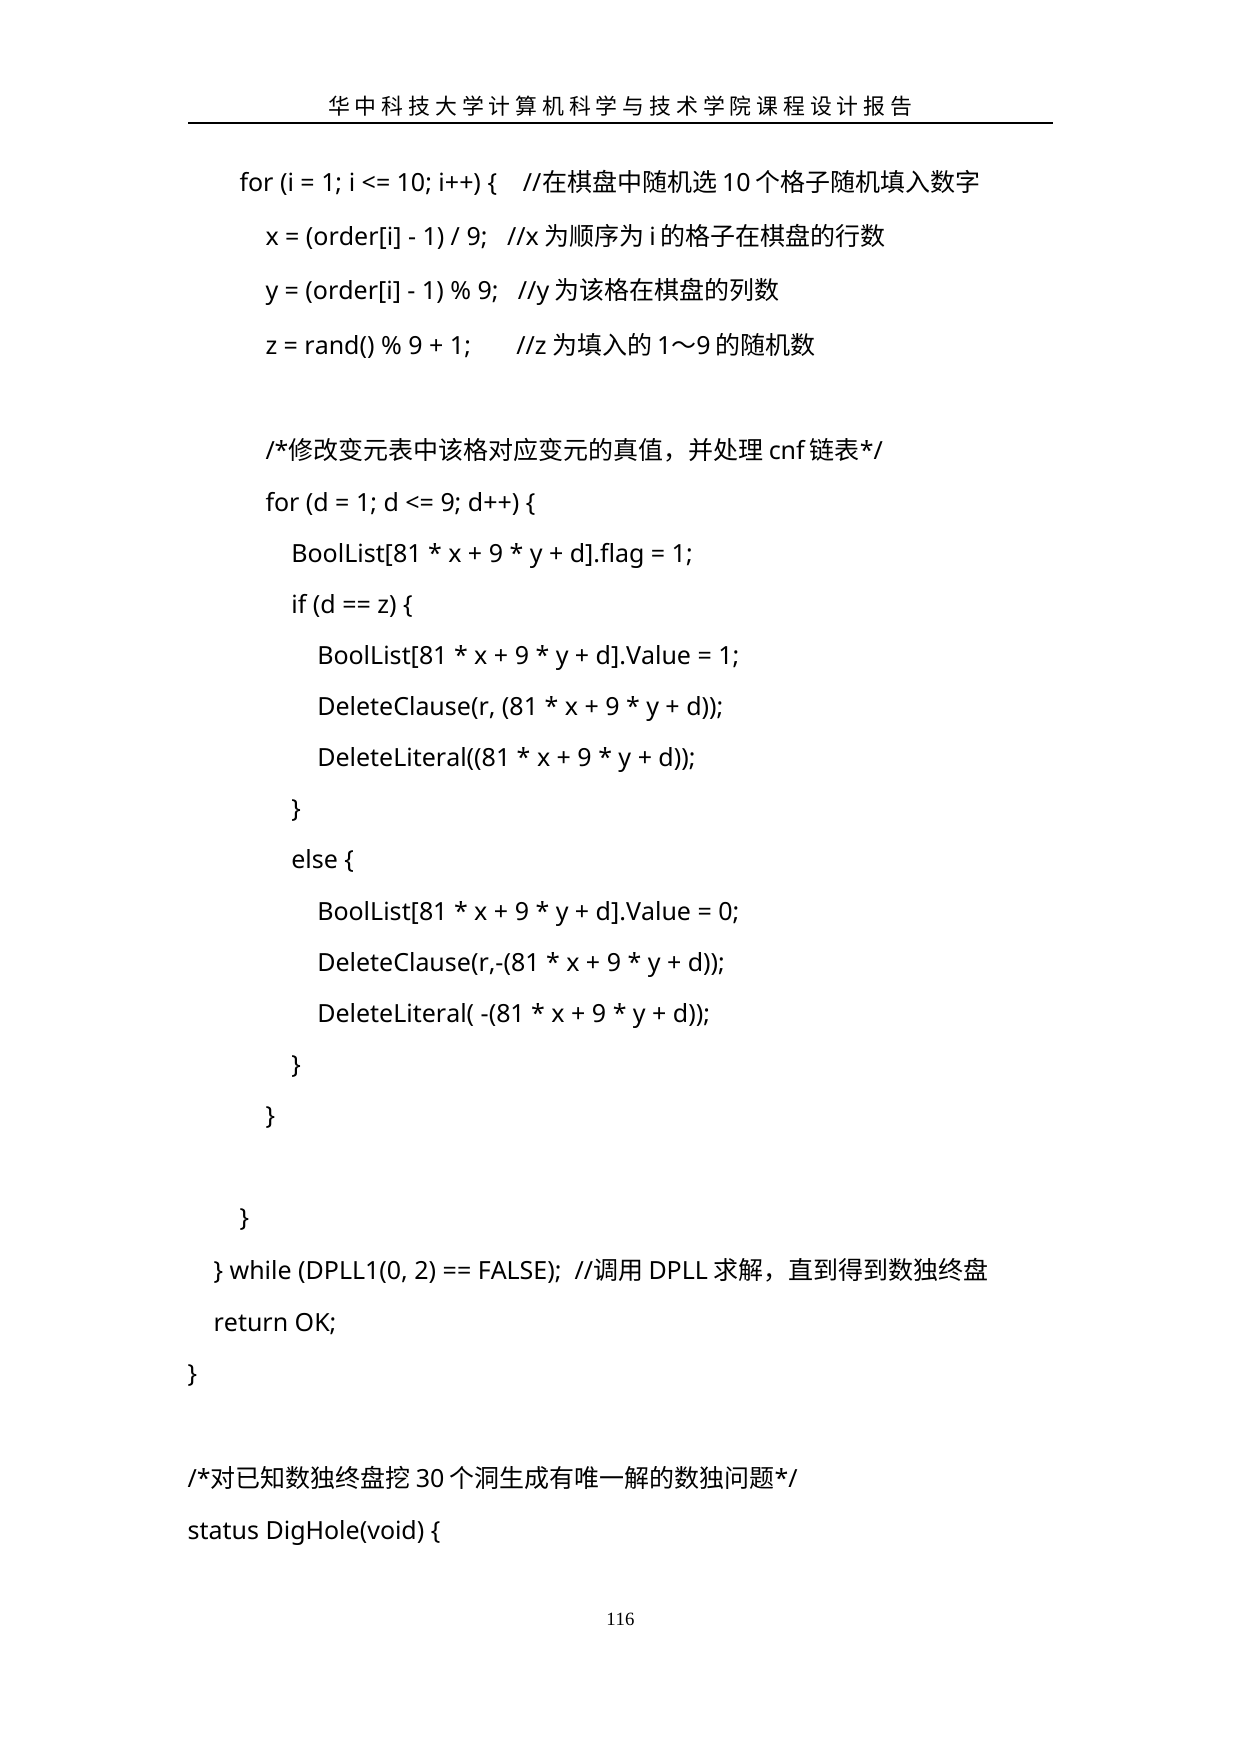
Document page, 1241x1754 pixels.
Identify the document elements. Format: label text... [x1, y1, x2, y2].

text x = (order[i] - 1) / 9; //x为顺序为i的格子在棋盘的行数 [187, 216, 1053, 253]
text /*对已知数独终盘挖30个洞生成有唯一解的数独问题*/ [187, 1458, 1053, 1494]
text DeleteLiteral( -(81 * x + 9 * y + d)); [187, 995, 1053, 1029]
text } [187, 1199, 1053, 1233]
text for (d = 1; d <= 9; d++) { [187, 485, 1053, 519]
text } [187, 1356, 1053, 1390]
text DeleteLiteral((81 * x + 9 * y + d)); [187, 740, 1053, 774]
text DeleteClause(r, (81 * x + 9 * y + d)); [187, 689, 1053, 723]
text } [187, 791, 1053, 825]
text BoolList[81 * x + 9 * y + d].Value = 0; [187, 893, 1053, 927]
text z = rand() % 9 + 1; //z为填入的1～9的随机数 [187, 325, 1053, 361]
text BoolList[81 * x + 9 * y + d].flag = 1; [187, 536, 1053, 570]
text /*修改变元表中该格对应变元的真值，并处理cnf链表*/ [187, 431, 1053, 467]
text if (d == z) { [187, 587, 1053, 621]
text DeleteClause(r,-(81 * x + 9 * y + d)); [187, 944, 1053, 978]
text for (i = 1; i <= 10; i++) { //在棋盘中随机选10个格子随机填入数字 [187, 162, 1053, 198]
text BoolList[81 * x + 9 * y + d].Value = 1; [187, 638, 1053, 672]
text return OK; [187, 1305, 1053, 1339]
text else { [187, 842, 1053, 876]
text status DigHole(void) { [187, 1512, 1053, 1546]
text } while (DPLL1(0, 2) == FALSE); //调用DPLL求解，直到得到数独终盘 [187, 1251, 1053, 1287]
text } [187, 1097, 1053, 1131]
text y = (order[i] - 1) % 9; //y为该格在棋盘的列数 [187, 271, 1053, 307]
text } [187, 1046, 1053, 1080]
